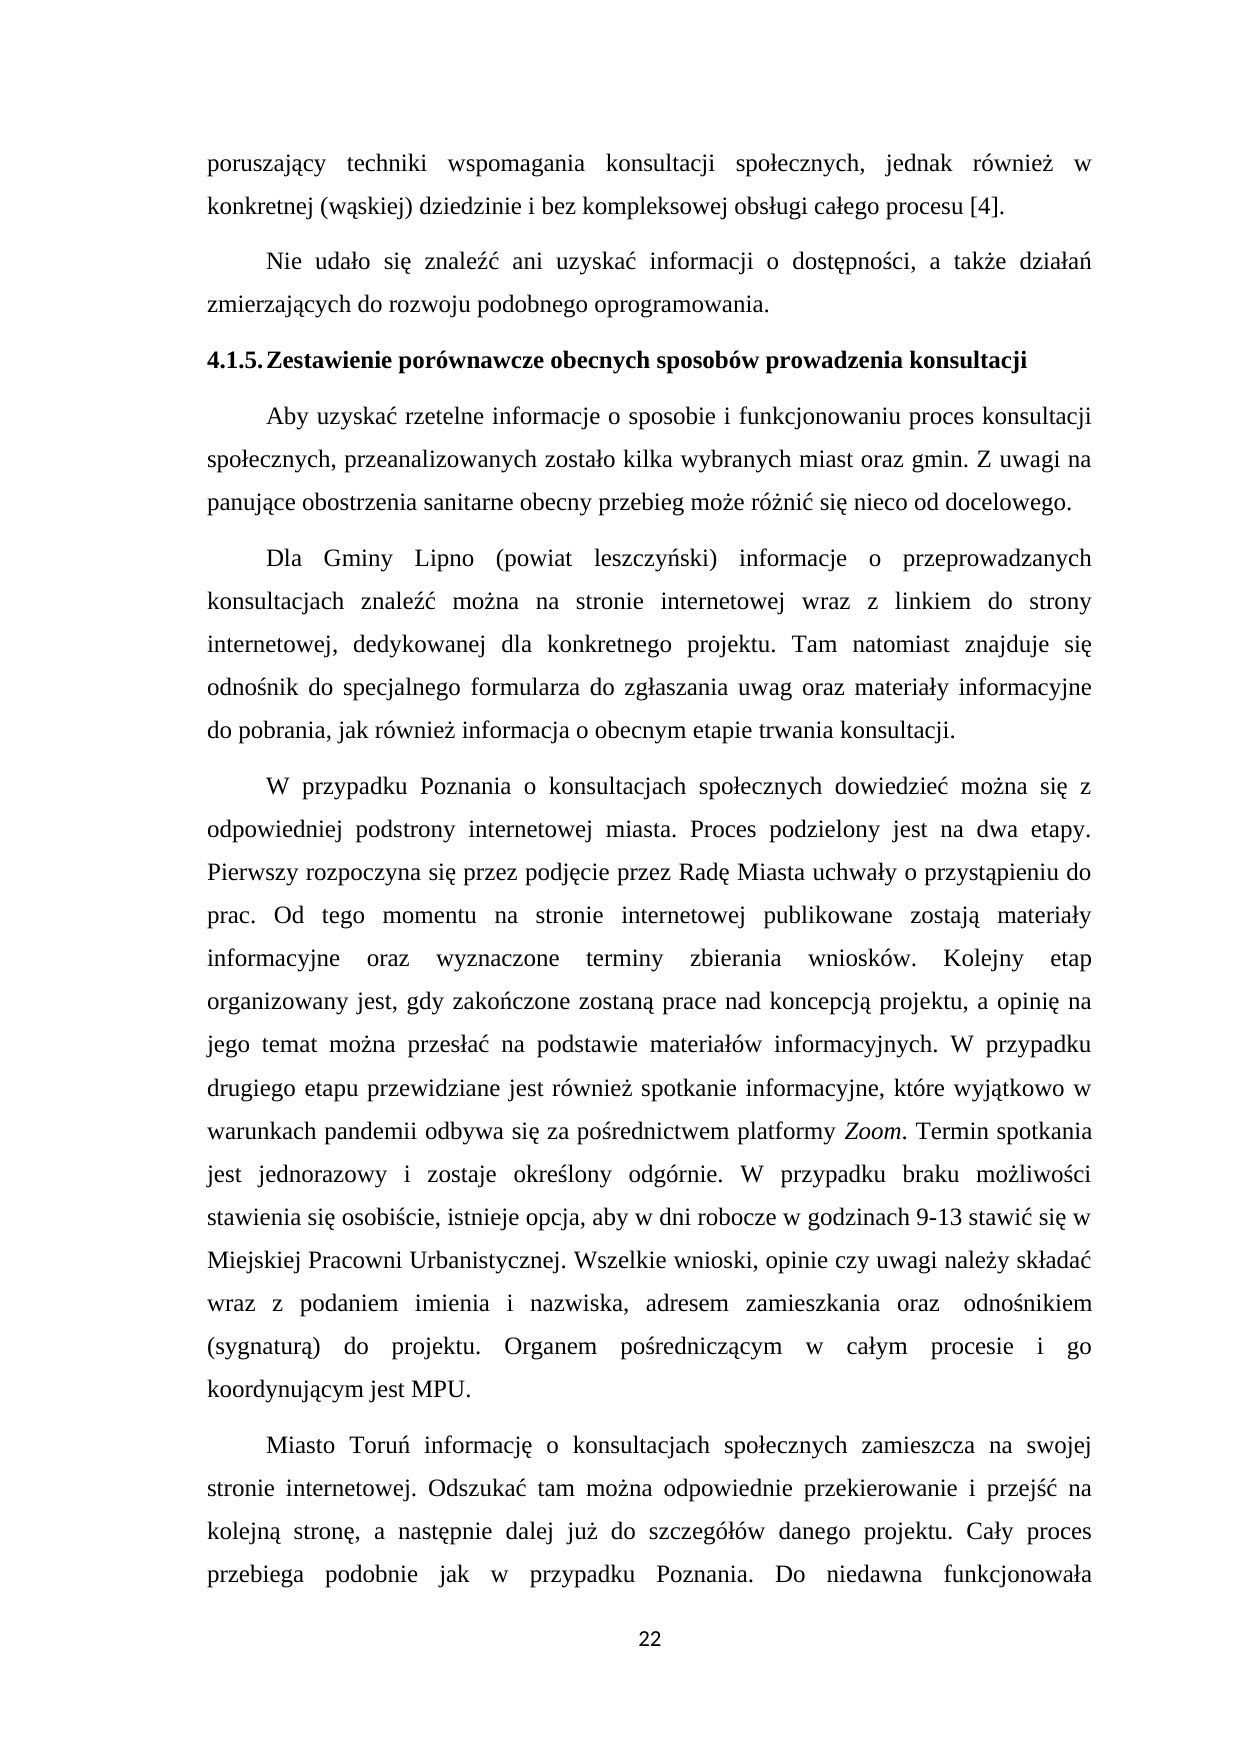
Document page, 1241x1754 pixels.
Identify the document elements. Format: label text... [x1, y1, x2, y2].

text W przypadku Poznania o konsultacjach społecznych dowiedzieć można się z odpowiedniej podstrony internetowej miasta. Proces podzielony jest na dwa etapy. Pierwszy rozpoczyna się przez podjęcie przez Radę Miasta uchwały o przystąpieniu do prac. Od tego momentu na stronie internetowej publikowane zostają materiały informacyjne oraz wyznaczone terminy zbierania wniosków. Kolejny etap organizowany jest, gdy zakończone zostaną prace nad koncepcją projektu, a opinię na jego temat można przesłać na podstawie materiałów informacyjnych. W przypadku drugiego etapu przewidziane jest również spotkanie informacyjne, które wyjątkowo w warunkach pandemii odbywa się za pośrednictwem platformy Zoom. Termin spotkania jest jednorazowy i zostaje określony odgórnie. W przypadku braku możliwości stawienia się osobiście, istnieje opcja, aby w dni robocze w godzinach 9-13 stawić się w Miejskiej Pracowni Urbanistycznej. Wszelkie wnioski, opinie czy uwagi należy składać wraz z podaniem imienia i nazwiska, adresem zamieszkania oraz odnośnikiem (sygnaturą) do projektu. Organem pośredniczącym w całym procesie i go koordynującym jest MPU. [207, 771, 1092, 1403]
list Zestawienie porównawcze obecnych sposobów prowadzenia konsultacji [207, 345, 1092, 374]
text Aby uzyskać rzetelne informacje o sposobie i funkcjonowaniu proces konsultacji społecznych, przeanalizowanych zostało kilka wybranych miast oraz gmin. Z uwagi na panujące obostrzenia sanitarne obecny przebieg może różnić się nieco od docelowego. [207, 401, 1092, 516]
text Nie udało się znaleźć ani uzyskać informacji o dostępności, a także działań zmierzających do rozwoju podobnego oprogramowania. [207, 246, 1092, 318]
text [207, 148, 1092, 219]
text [207, 1430, 1092, 1588]
text Dla Gminy Lipno (powiat leszczyński) informacje o przeprowadzanych konsultacjach znaleźć można na stronie internetowej wraz z linkiem do strony internetowej, dedykowanej dla konkretnego projektu. Tam natomiast znajduje się odnośnik do specjalnego formularza do zgłaszania uwag oraz materiały informacyjne do pobrania, jak również informacja o obecnym etapie trwania konsultacji. [207, 543, 1092, 744]
